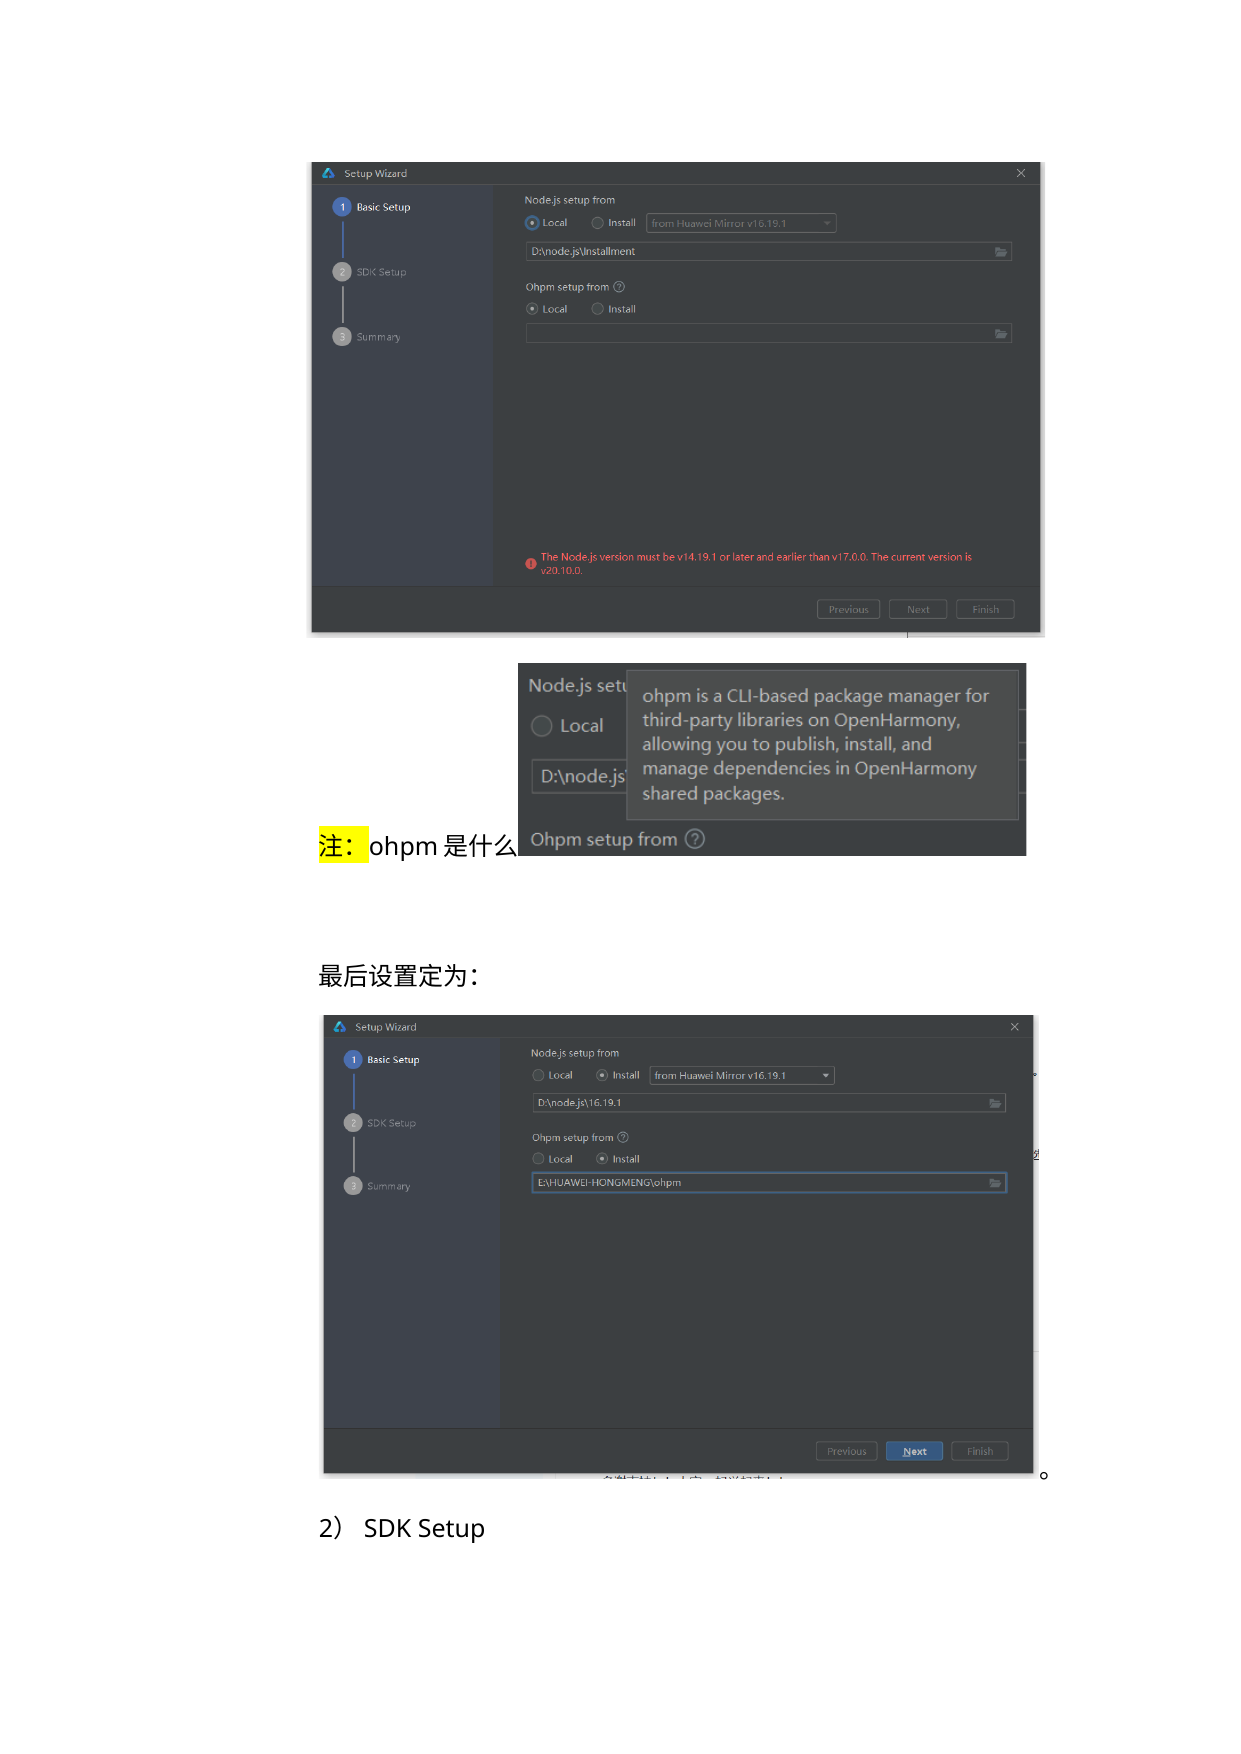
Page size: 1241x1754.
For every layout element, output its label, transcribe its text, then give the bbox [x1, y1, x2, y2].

picture [518, 663, 1027, 856]
text 2） SDK Setup [319, 1494, 1053, 1559]
picture [318, 1015, 1039, 1479]
text 最后设置定为： [275, 942, 1053, 1007]
picture [306, 162, 1046, 638]
